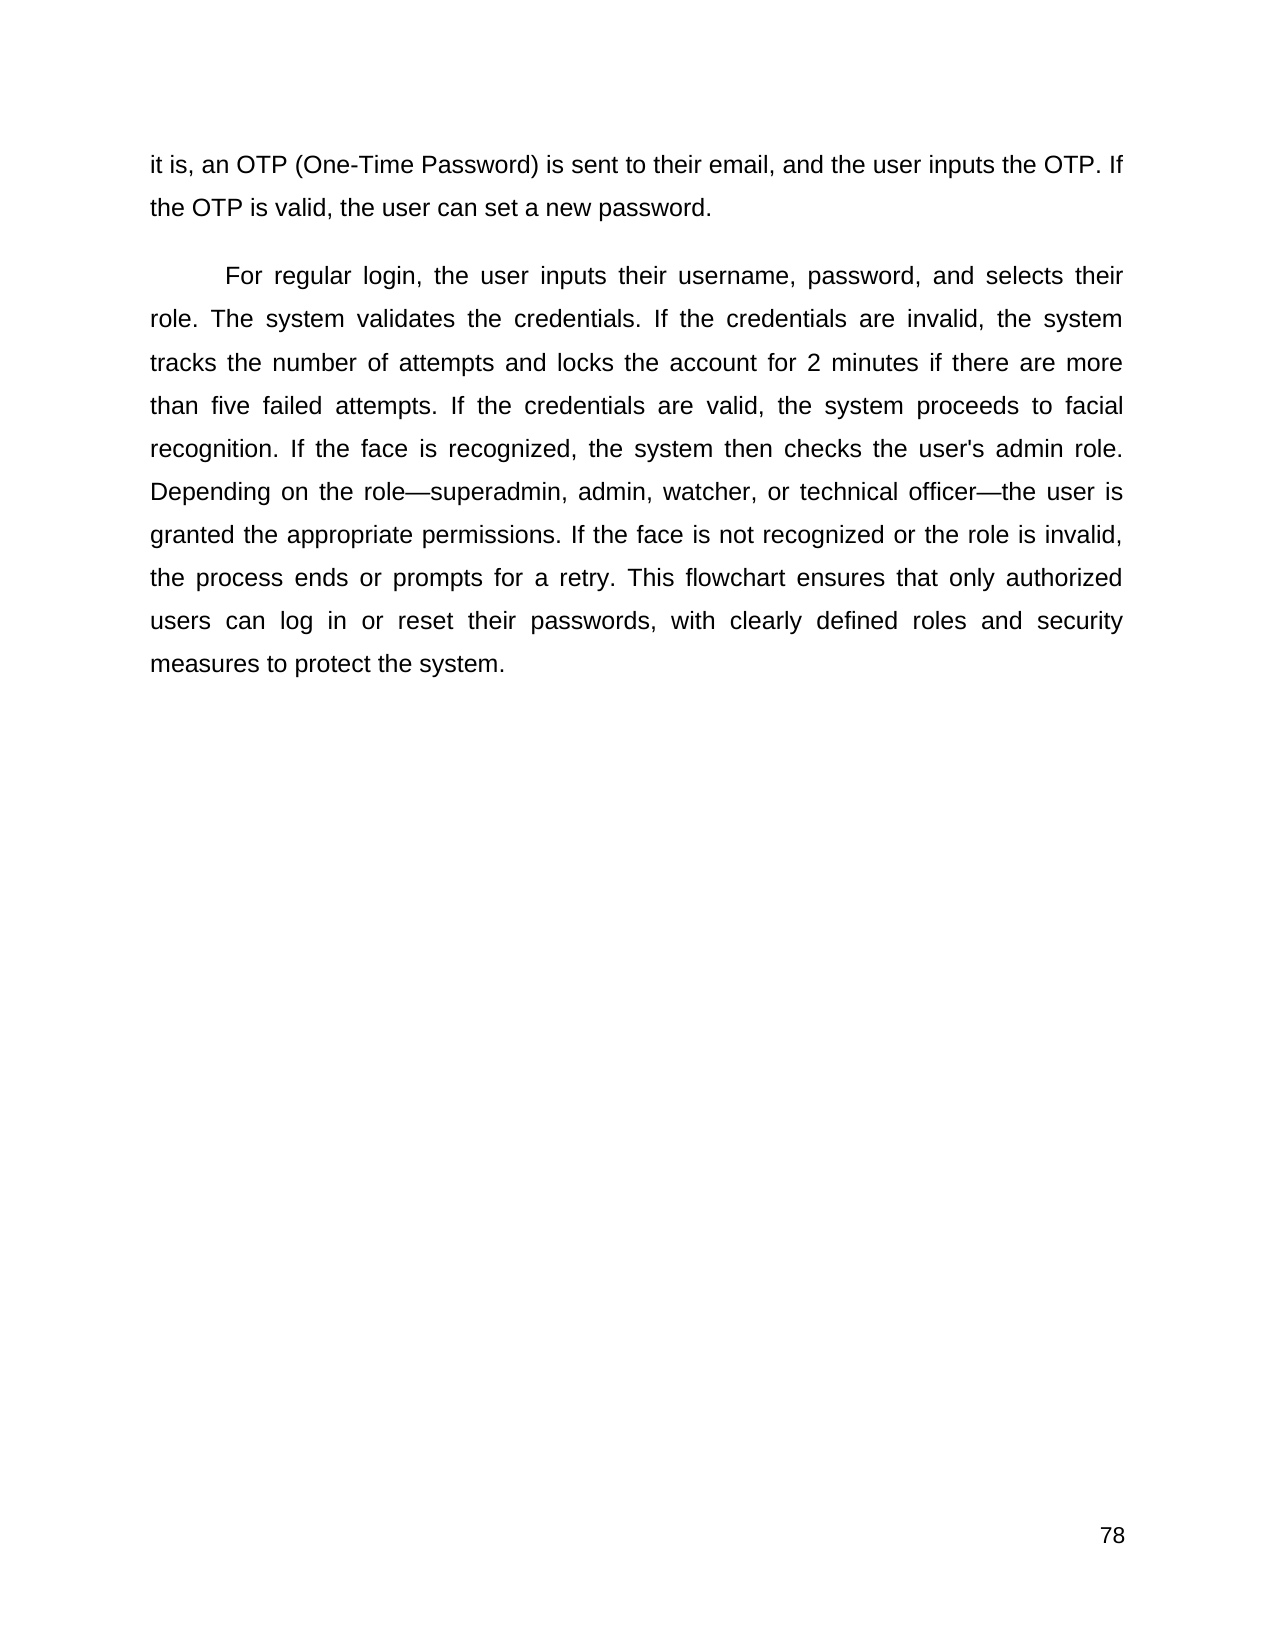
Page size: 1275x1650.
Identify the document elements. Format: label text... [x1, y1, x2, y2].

text For regular login, the user inputs their username, password, and selects their role. The system validates the credentials. If the credentials are invalid, the system tracks the number of attempts and locks the account for 2 minutes if there are more than five failed attempts. If the credentials are valid, the system proceeds to facial recognition. If the face is recognized, the system then checks the user's admin role. Depending on the role—superadmin, admin, watcher, or technical officer—the user is granted the appropriate permissions. If the face is not recognized or the role is invalid, the process ends or prompts for a retry. This flowchart ensures that only authorized users can log in or reset their passwords, with clearly defined roles and security measures to protect the system. [150, 261, 1125, 678]
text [150, 150, 1125, 222]
